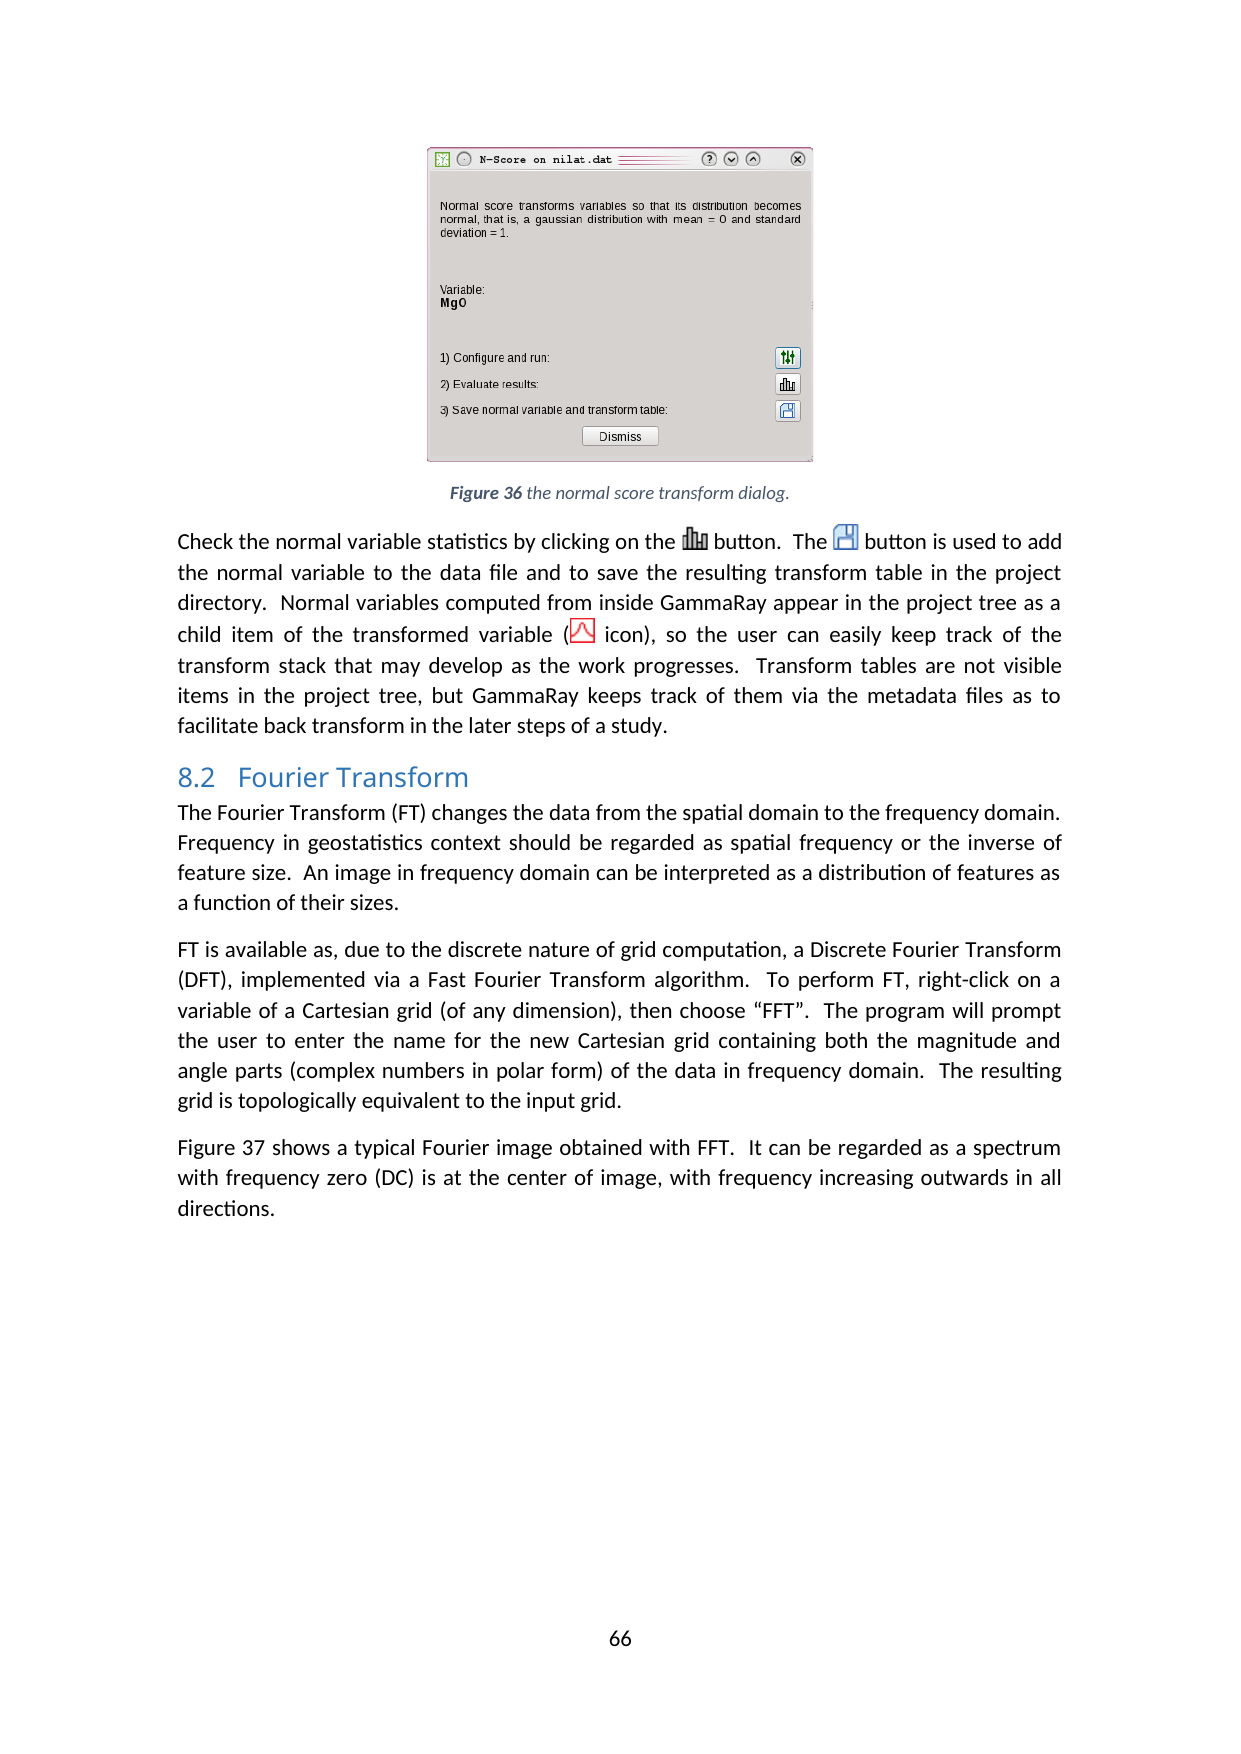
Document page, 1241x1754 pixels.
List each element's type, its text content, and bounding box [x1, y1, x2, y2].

text FT is available as, due to the discrete nature of grid computation, a Discrete Fourier Transform (DFT), implemented via a Fast Fourier Transform algorithm. To perform FT, right-click on a variable of a Cartesian grid (of any dimension), then choose “FFT”. The program will prompt the user to enter the name for the new Cartesian grid containing both the magnitude and angle parts (complex numbers in polar form) of the data in frequency domain. The resulting grid is topologically equivalent to the input grid. [177, 935, 1063, 1114]
subtitle Fourier Transform [177, 758, 1063, 795]
text Figure 36 the normal score transform dialog. [177, 481, 1063, 504]
picture [427, 147, 814, 462]
picture [570, 618, 595, 643]
picture [682, 524, 708, 550]
text The Fourier Transform (FT) changes the data from the spatial domain to the frequency domain. Frequency in geostatistics context should be regarded as spatial frequency or the inverse of feature size. An image in frequency domain can be interpreted as a distribution of features as a function of their sizes. [177, 798, 1063, 917]
picture [833, 524, 859, 550]
text Check the normal variable statistics by clicking on the button. The button is used to add the normal variable to the data file and to save the resulting transform table in the project directory. Normal variables computed from inside GammaRay appear in the project tree as a child item of the transformed variable ( icon), so the user can easily keep track of the transform stack that may develop as the work progresses. Transform tables are not visible items in the project tree, but GammaRay keeps track of them via the metadata files as to facilitate back transform in the later steps of a study. [177, 524, 1063, 739]
text Figure 37 shows a typical Fourier image obtained with FFT. It can be regarded as a spectrum with frequency zero (DC) is at the center of image, with frequency increasing outwards in all directions. [177, 1133, 1063, 1222]
